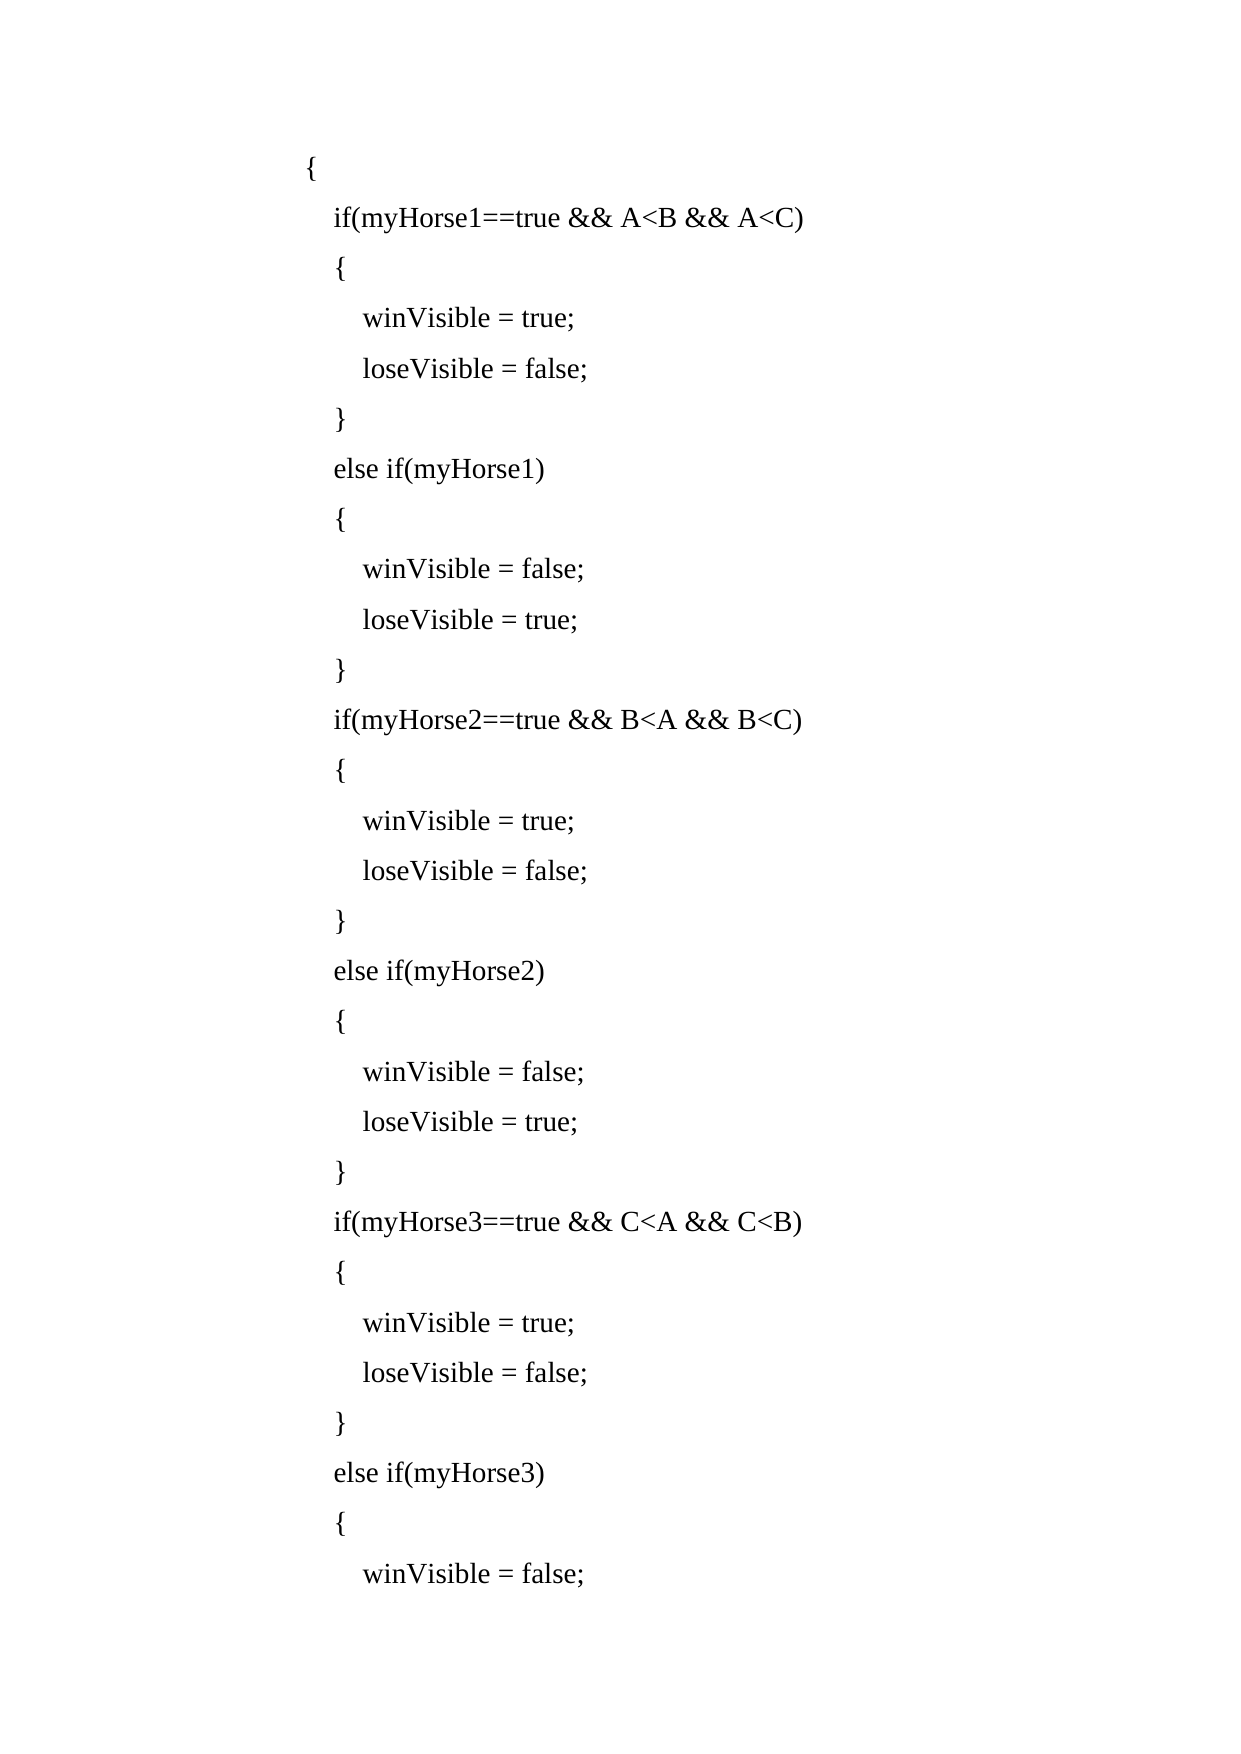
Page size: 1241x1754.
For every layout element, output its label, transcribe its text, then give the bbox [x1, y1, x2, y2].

text else if(myHorse3) [187, 1455, 1053, 1489]
text } [187, 652, 1053, 686]
text loseVisible = false; [187, 351, 1053, 384]
text { [187, 1254, 1053, 1288]
text loseVisible = true; [187, 1104, 1053, 1137]
text { [187, 150, 1053, 183]
text loseVisible = false; [187, 1355, 1053, 1388]
text winVisible = true; [187, 301, 1053, 334]
text if(myHorse2==true && B<A && B<C) [187, 702, 1053, 736]
text } [187, 903, 1053, 937]
text winVisible = false; [187, 1054, 1053, 1087]
text winVisible = true; [187, 803, 1053, 836]
text } [187, 1154, 1053, 1188]
text } [187, 401, 1053, 434]
text winVisible = false; [187, 552, 1053, 585]
text if(myHorse1==true && A<B && A<C) [187, 200, 1053, 234]
text if(myHorse3==true && C<A && C<B) [187, 1204, 1053, 1238]
text else if(myHorse2) [187, 953, 1053, 987]
text } [187, 1405, 1053, 1439]
text winVisible = false; [187, 1556, 1053, 1589]
text { [187, 752, 1053, 786]
text { [187, 501, 1053, 535]
text loseVisible = false; [187, 853, 1053, 886]
text winVisible = true; [187, 1305, 1053, 1338]
text { [187, 250, 1053, 284]
text else if(myHorse1) [187, 451, 1053, 485]
text { [187, 1506, 1053, 1539]
text loseVisible = true; [187, 602, 1053, 635]
text { [187, 1003, 1053, 1037]
